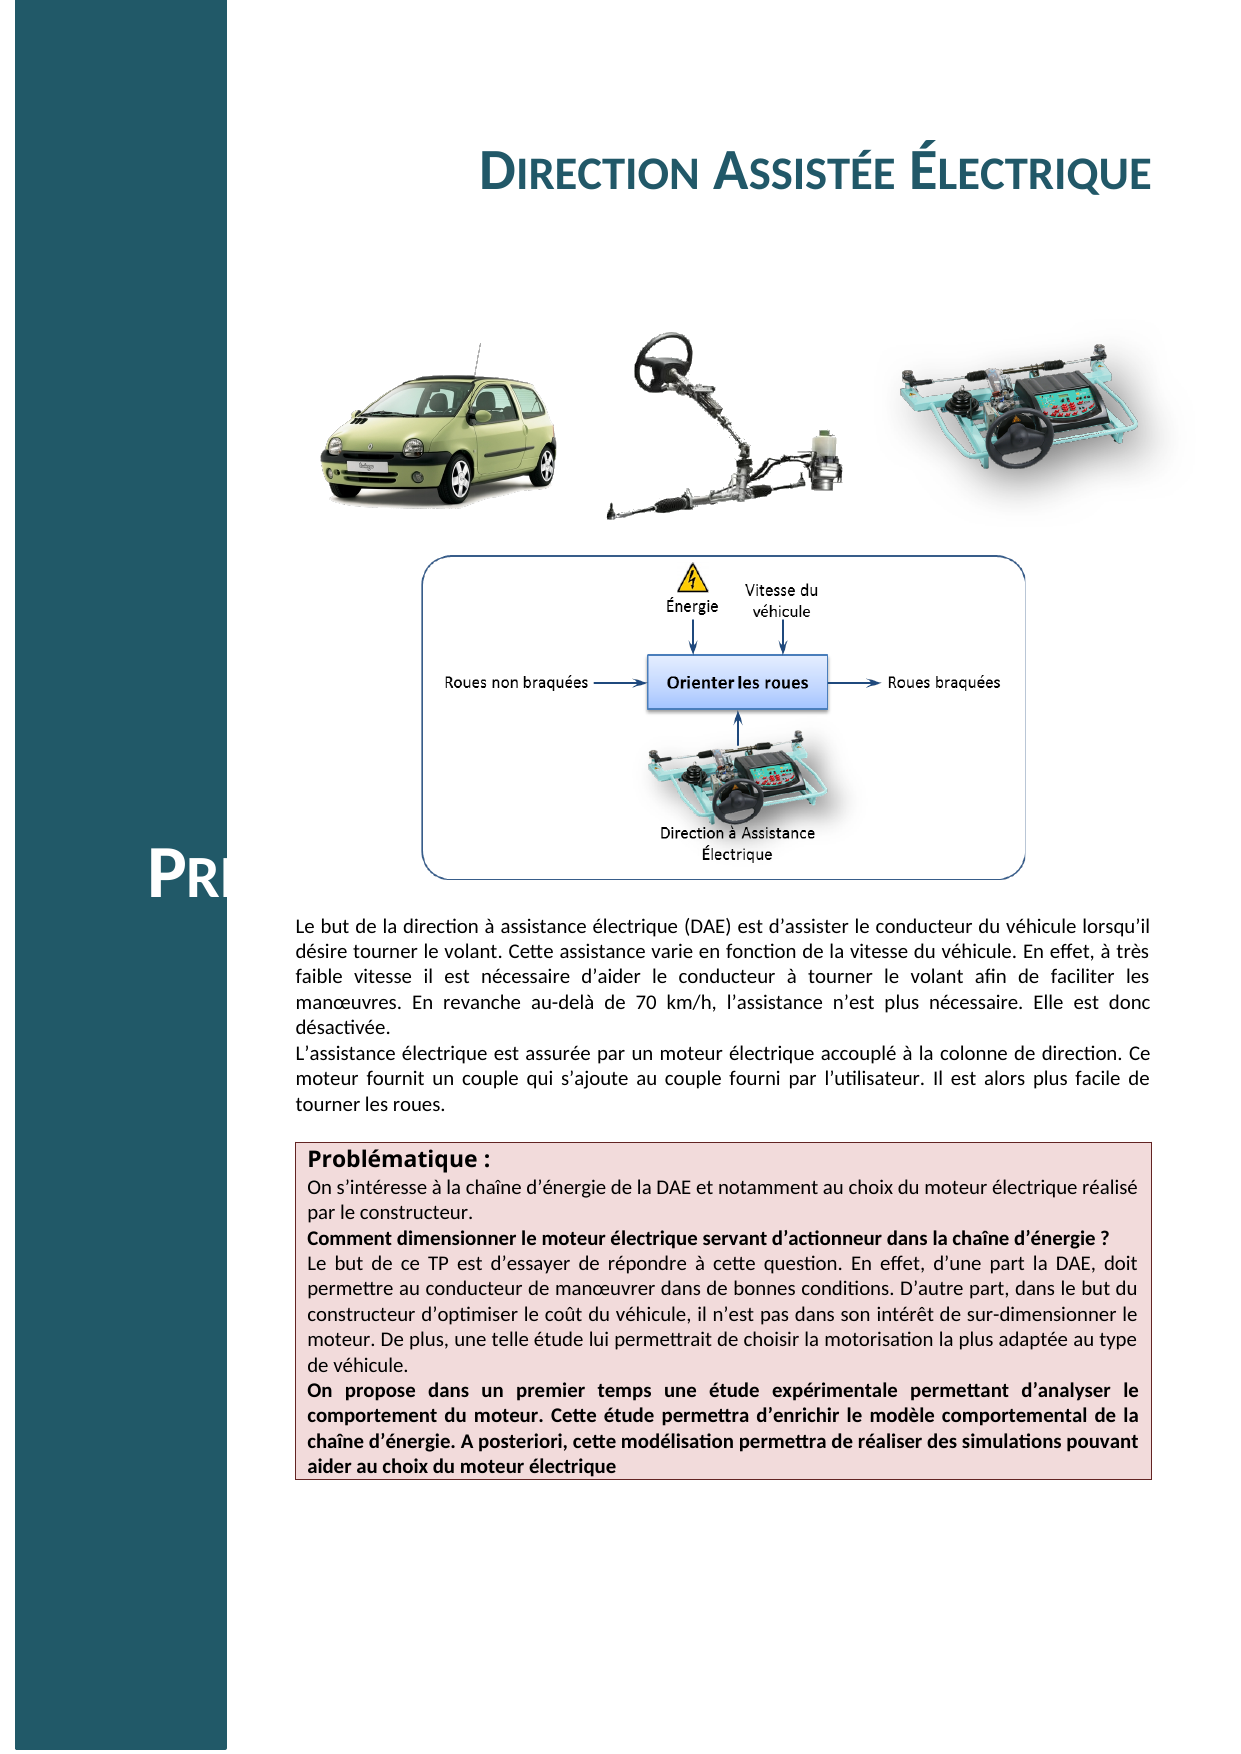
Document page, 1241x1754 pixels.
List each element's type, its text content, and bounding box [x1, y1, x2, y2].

table_header [868, 326, 1154, 526]
text Le but de la direction à assistance électrique (DAE) est d’assister le conducteur du véhicule lorsqu’il désire tourner le volant. Cette assistance varie en fonction de la vitesse du véhicule. En effet, à très faible vitesse il est nécessaire d’aider le conducteur à tourner le volant afin de faciliter les manœuvres. En revanche au-delà de 70 km/h, l’assistance n’est plus nécessaire. Elle est donc désactivée. [295, 913, 1152, 1040]
table_header [295, 326, 581, 526]
picture [606, 332, 843, 520]
table_header [581, 326, 868, 526]
text L’assistance électrique est assurée par un moteur électrique accouplé à la colonne de direction. Ce moteur fournit un couple qui s’ajoute au couple fourni par l’utilisateur. Il est alors plus facile de tourner les roues. [295, 1040, 1152, 1116]
picture [900, 344, 1138, 469]
table_header Problématique : On s’intéresse à la chaîne d’énergie de la DAE et notamment au choix du moteur électrique réalisé par le constructeur. Comment dimensionner le moteur électrique servant d’actionneur dans la chaîne d’énergie ? Le but de ce TP est d’essayer de répondre à cette question. En effet, d’une part la DAE, doit permettre au conducteur de manœuvrer dans de bonnes conditions. D’autre part, dans le but du constructeur d’optimiser le coût du véhicule, il n’est pas dans son intérêt de sur-dimensionner le moteur. De plus, une telle étude lui permettrait de choisir la motorisation la plus adaptée au type de véhicule. On propose dans un premier temps une étude expérimentale permettant d’analyser le comportement du moteur. Cette étude permettra d’enrichir le modèle comportemental de la chaîne d’énergie. A posteriori, cette modélisation permettra de réaliser des simulations pouvant aider au choix du moteur électrique [296, 1143, 1151, 1479]
picture [421, 555, 1026, 880]
text Direction Assistée Électrique [295, 133, 1152, 204]
picture [320, 343, 557, 509]
